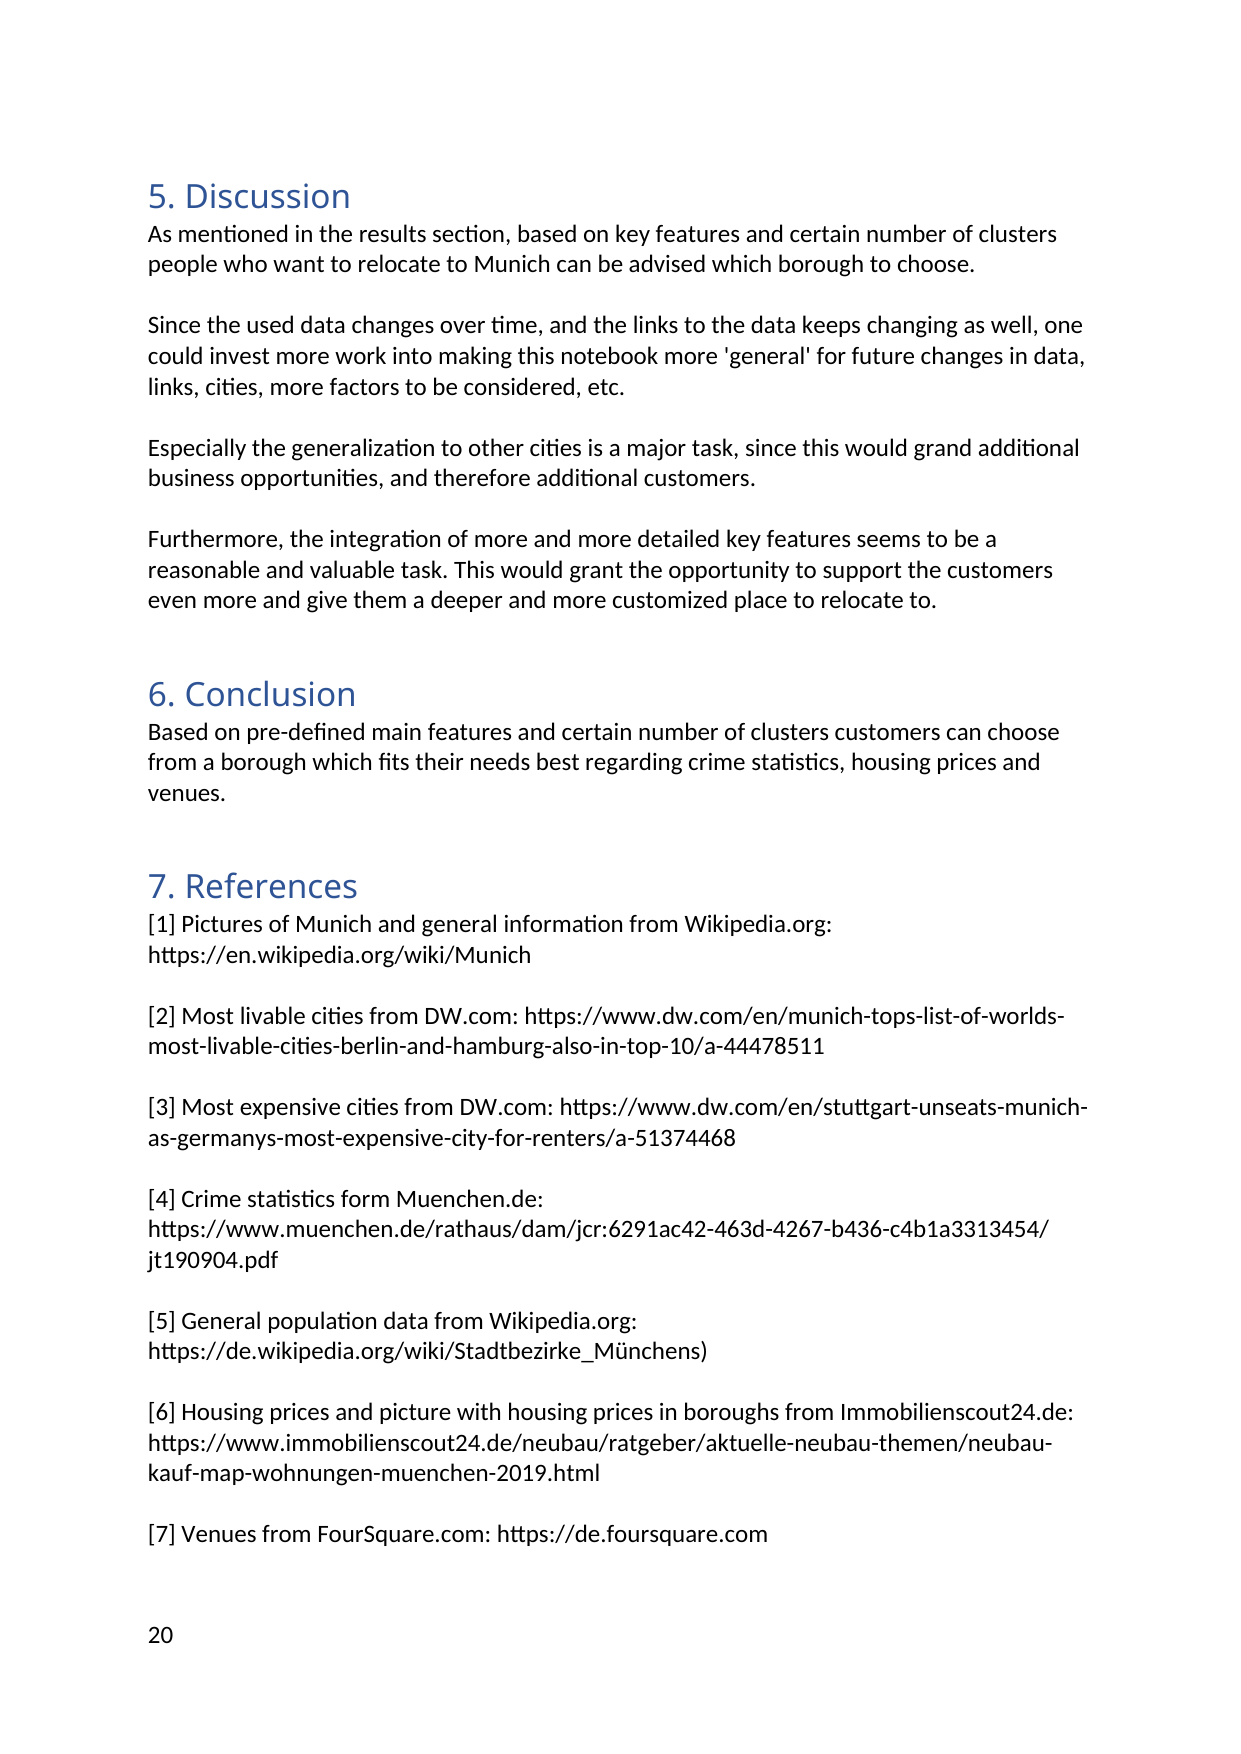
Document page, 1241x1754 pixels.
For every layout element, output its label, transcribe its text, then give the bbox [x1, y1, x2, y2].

text [1] Pictures of Munich and general information from Wikipedia.org: https://en.wikipedia.org/wiki/Munich [148, 908, 1093, 969]
text [3] Most expensive cities from DW.com: https://www.dw.com/en/stuttgart-unseats-munich-as-germanys-most-expensive-city-for-renters/a-51374468 [148, 1091, 1093, 1152]
text [2] Most livable cities from DW.com: https://www.dw.com/en/munich-tops-list-of-worlds-most-livable-cities-berlin-and-hamburg-also-in-top-10/a-44478511 [148, 1000, 1093, 1061]
text As mentioned in the results section, based on key features and certain number of clusters people who want to relocate to Munich can be advised which borough to choose. [148, 218, 1093, 279]
subtitle 7. References [148, 863, 1093, 908]
subtitle 5. Discussion [148, 173, 1093, 218]
text [4] Crime statistics form Muenchen.de: https://www.muenchen.de/rathaus/dam/jcr:6291ac42-463d-4267-b436-c4b1a3313454/jt190904.pdf [148, 1183, 1093, 1274]
text Especially the generalization to other cities is a major task, since this would grand additional business opportunities, and therefore additional customers. [148, 432, 1093, 493]
text Furthermore, the integration of more and more detailed key features seems to be a reasonable and valuable task. This would grant the opportunity to support the customers even more and give them a deeper and more customized place to relocate to. [148, 523, 1093, 615]
text [5] General population data from Wikipedia.org: https://de.wikipedia.org/wiki/Stadtbezirke_Münchens) [148, 1305, 1093, 1366]
text [6] Housing prices and picture with housing prices in boroughs from Immobilienscout24.de: https://www.immobilienscout24.de/neubau/ratgeber/aktuelle-neubau-themen/neubau-kauf-map-wohnungen-muenchen-2019.html [148, 1397, 1093, 1488]
text Since the used data changes over time, and the links to the data keeps changing as well, one could invest more work into making this notebook more 'general' for future changes in data, links, cities, more factors to be considered, etc. [148, 309, 1093, 401]
text [7] Venues from FourSquare.com: https://de.foursquare.com [148, 1519, 1093, 1549]
text Based on pre-defined main features and certain number of clusters customers can choose from a borough which fits their needs best regarding crime statistics, housing prices and venues. [148, 716, 1093, 807]
subtitle 6. Conclusion [148, 670, 1093, 716]
